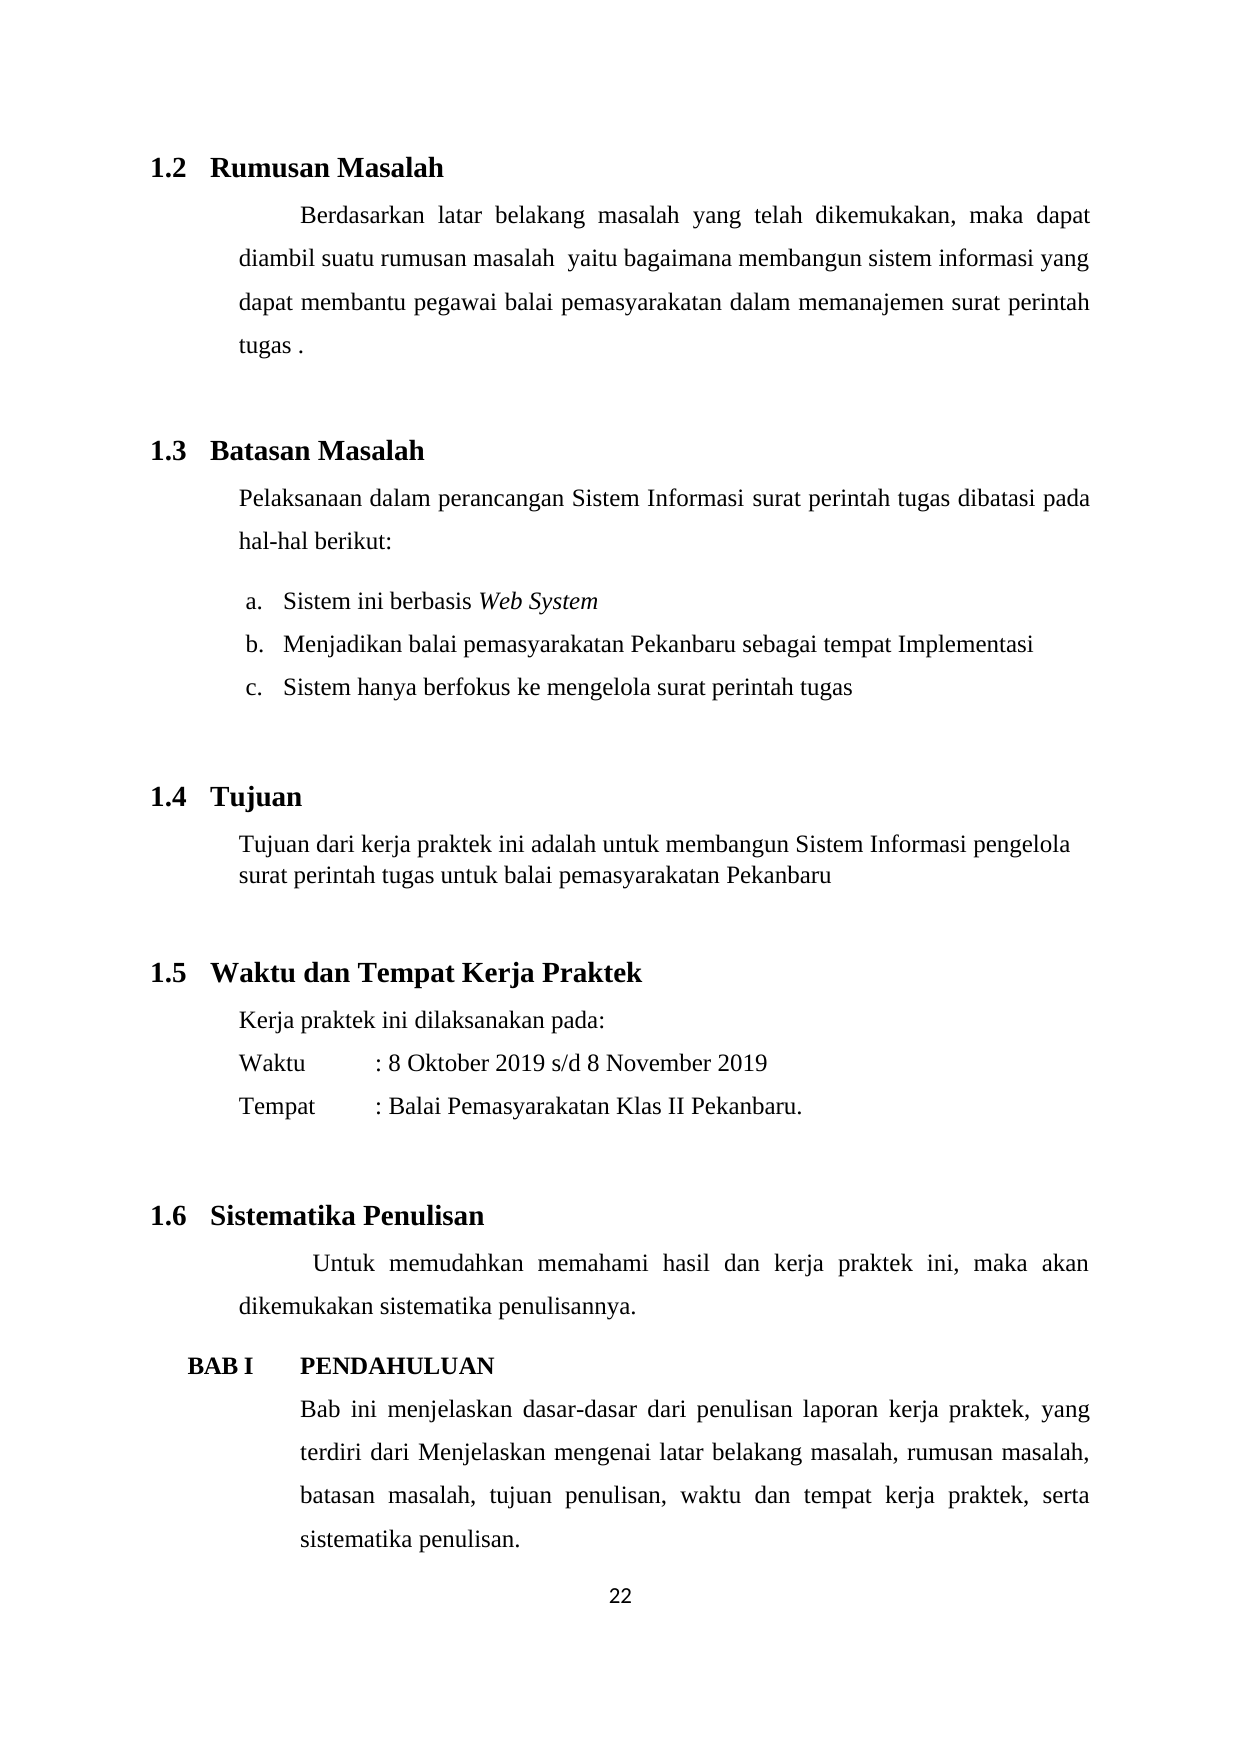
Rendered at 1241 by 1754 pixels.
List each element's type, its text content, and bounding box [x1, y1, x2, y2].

list Waktu : 8 Oktober 2019 s/d 8 November 2019 [239, 1048, 1090, 1077]
list Berdasarkan latar belakang masalah yang telah dikemukakan, maka dapat diambil suatu rumusan masalah yaitu bagaimana membangun sistem informasi yang dapat membantu pegawai balai pemasyarakatan dalam memanajemen surat perintah tugas . [239, 200, 1090, 358]
text Tujuan dari kerja praktek ini adalah untuk membangun Sistem Informasi pengelola surat perintah tugas untuk balai pemasyarakatan Pekanbaru [239, 829, 1090, 889]
subtitle Batasan Masalah [150, 433, 1090, 466]
subtitle Sistematika Penulisan [150, 1198, 1090, 1231]
text Untuk memudahkan memahami hasil dan kerja praktek ini, maka akan dikemukakan sistematika penulisannya. [239, 1248, 1090, 1320]
list Kerja praktek ini dilaksanakan pada: [239, 1005, 1090, 1034]
subtitle Tujuan [150, 779, 1090, 812]
list Menjadikan balai pemasyarakatan Pekanbaru sebagai tempat Implementasi [245, 629, 1090, 658]
text Bab ini menjelaskan dasar-dasar dari penulisan laporan kerja praktek, yang terdiri dari Menjelaskan mengenai latar belakang masalah, rumusan masalah, batasan masalah, tujuan penulisan, waktu dan tempat kerja praktek, serta sistematika penulisan. [300, 1394, 1090, 1552]
list Sistem ini berbasis Web System [245, 586, 1090, 614]
list Tempat : Balai Pemasyarakatan Klas II Pekanbaru. [239, 1091, 1090, 1120]
list PENDAHULUAN [187, 1351, 656, 1380]
text Pelaksanaan dalam perancangan Sistem Informasi surat perintah tugas dibatasi pada hal-hal berikut: [239, 483, 1090, 555]
list Sistem hanya berfokus ke mengelola surat perintah tugas [245, 672, 1090, 701]
subtitle Waktu dan Tempat Kerja Praktek [150, 955, 1090, 988]
subtitle Rumusan Masalah [150, 150, 1090, 183]
